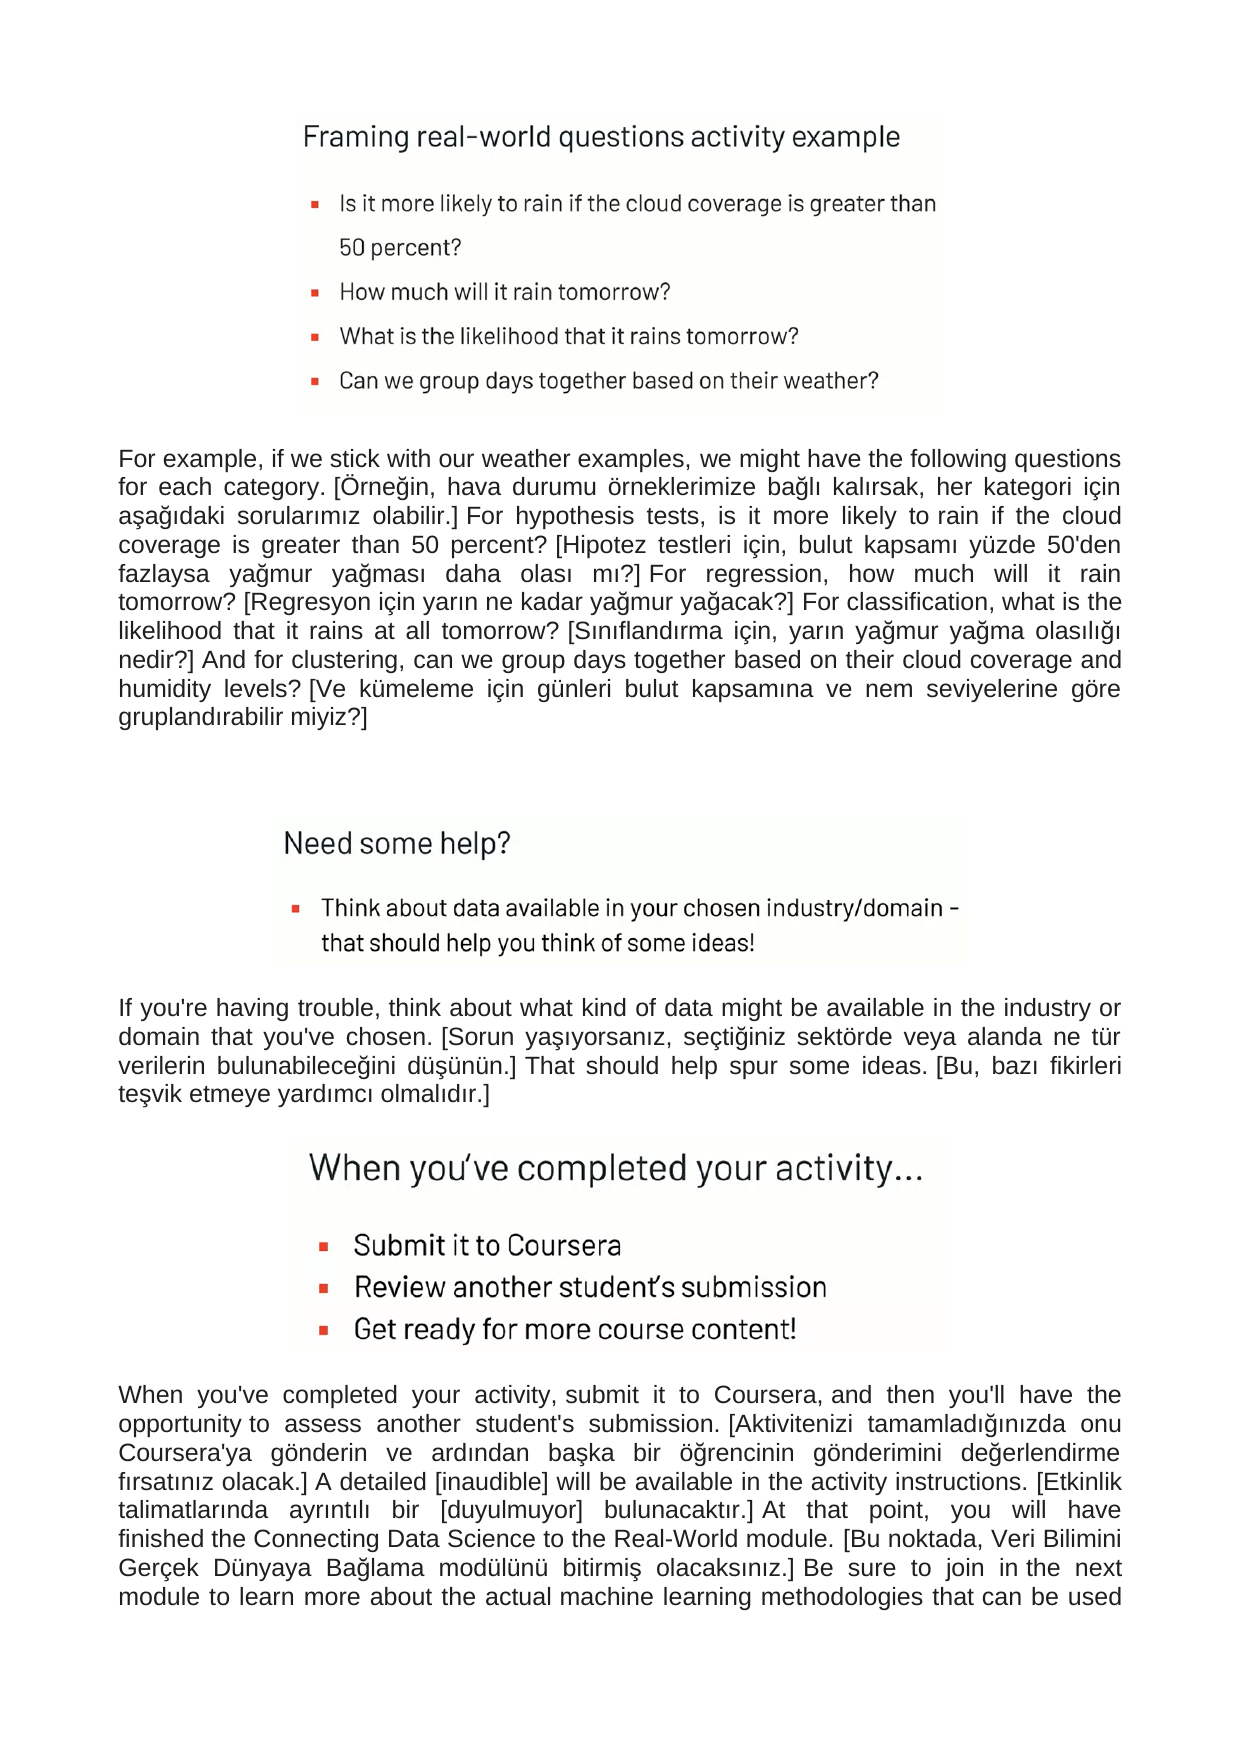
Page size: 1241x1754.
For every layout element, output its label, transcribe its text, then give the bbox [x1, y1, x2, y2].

text For example, if we stick with our weather examples, we might have the following questions for each category. [Örneğin, hava durumu örneklerimize bağlı kalırsak, her kategori için aşağıdaki sorularımız olabilir.] For hypothesis tests, is it more likely to rain if the cloud coverage is greater than 50 percent? [Hipotez testleri için, bulut kapsamı yüzde 50'den fazlaysa yağmur yağması daha olası mı?] For regression, how much will it rain tomorrow? [Regresyon için yarın ne kadar yağmur yağacak?] For classification, what is the likelihood that it rains at all tomorrow? [Sınıflandırma için, yarın yağmur yağma olasılığı nedir?] And for clustering, can we group days together based on their cloud coverage and humidity levels? [Ve kümeleme için günleri bulut kapsamına ve nem seviyelerine göre gruplandırabilir miyiz?] [118, 444, 1122, 731]
picture [295, 118, 945, 415]
picture [292, 1137, 948, 1352]
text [118, 1380, 1122, 1610]
text If you're having trouble, think about what kind of data might be available in the industry or domain that you've chosen. [Sorun yaşıyorsanız, seçtiğiniz sektörde veya alanda ne tür verilerin bulunabileceğini düşünün.] That should help spur some ideas. [Bu, bazı fikirleri teşvik etmeye yardımcı olmalıdır.] [118, 993, 1122, 1108]
picture [272, 817, 969, 965]
